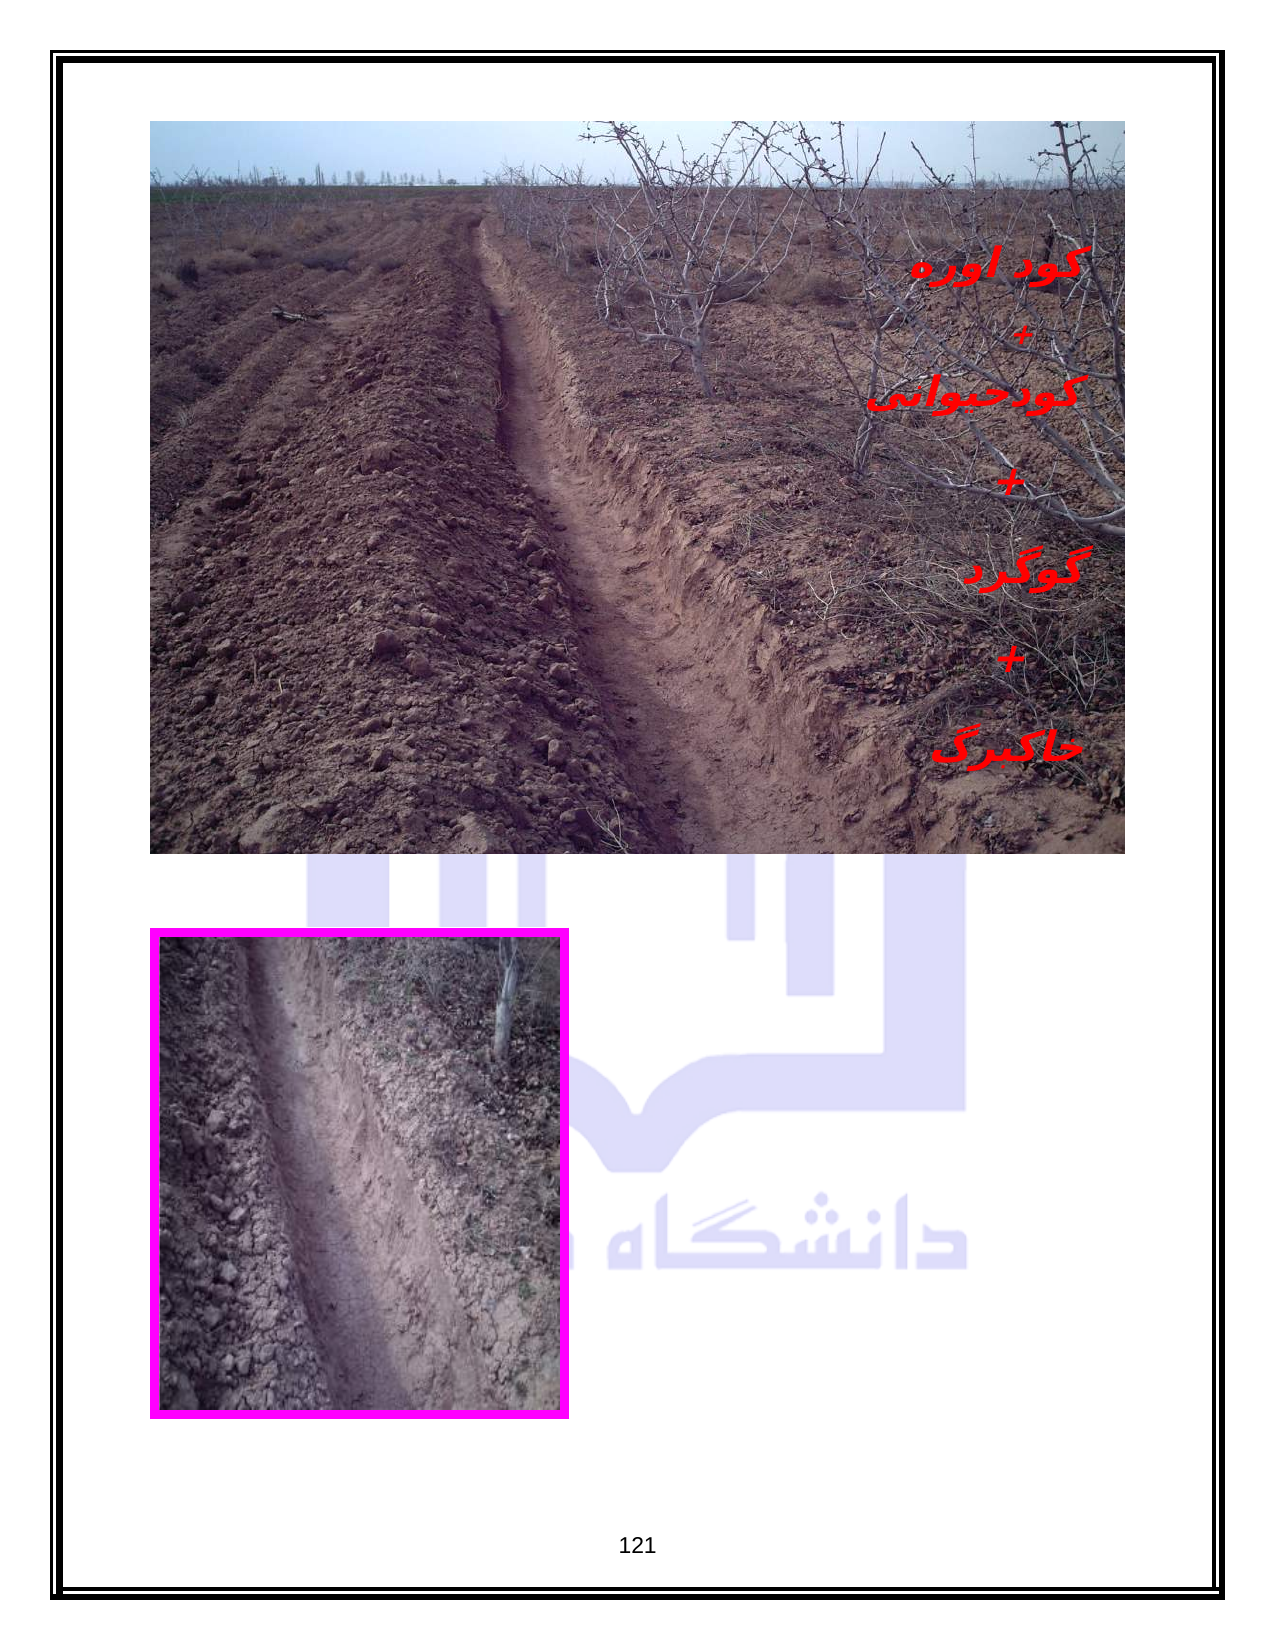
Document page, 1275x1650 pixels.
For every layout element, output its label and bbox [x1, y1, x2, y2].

picture [150, 121, 1125, 854]
picture [159, 937, 560, 1410]
